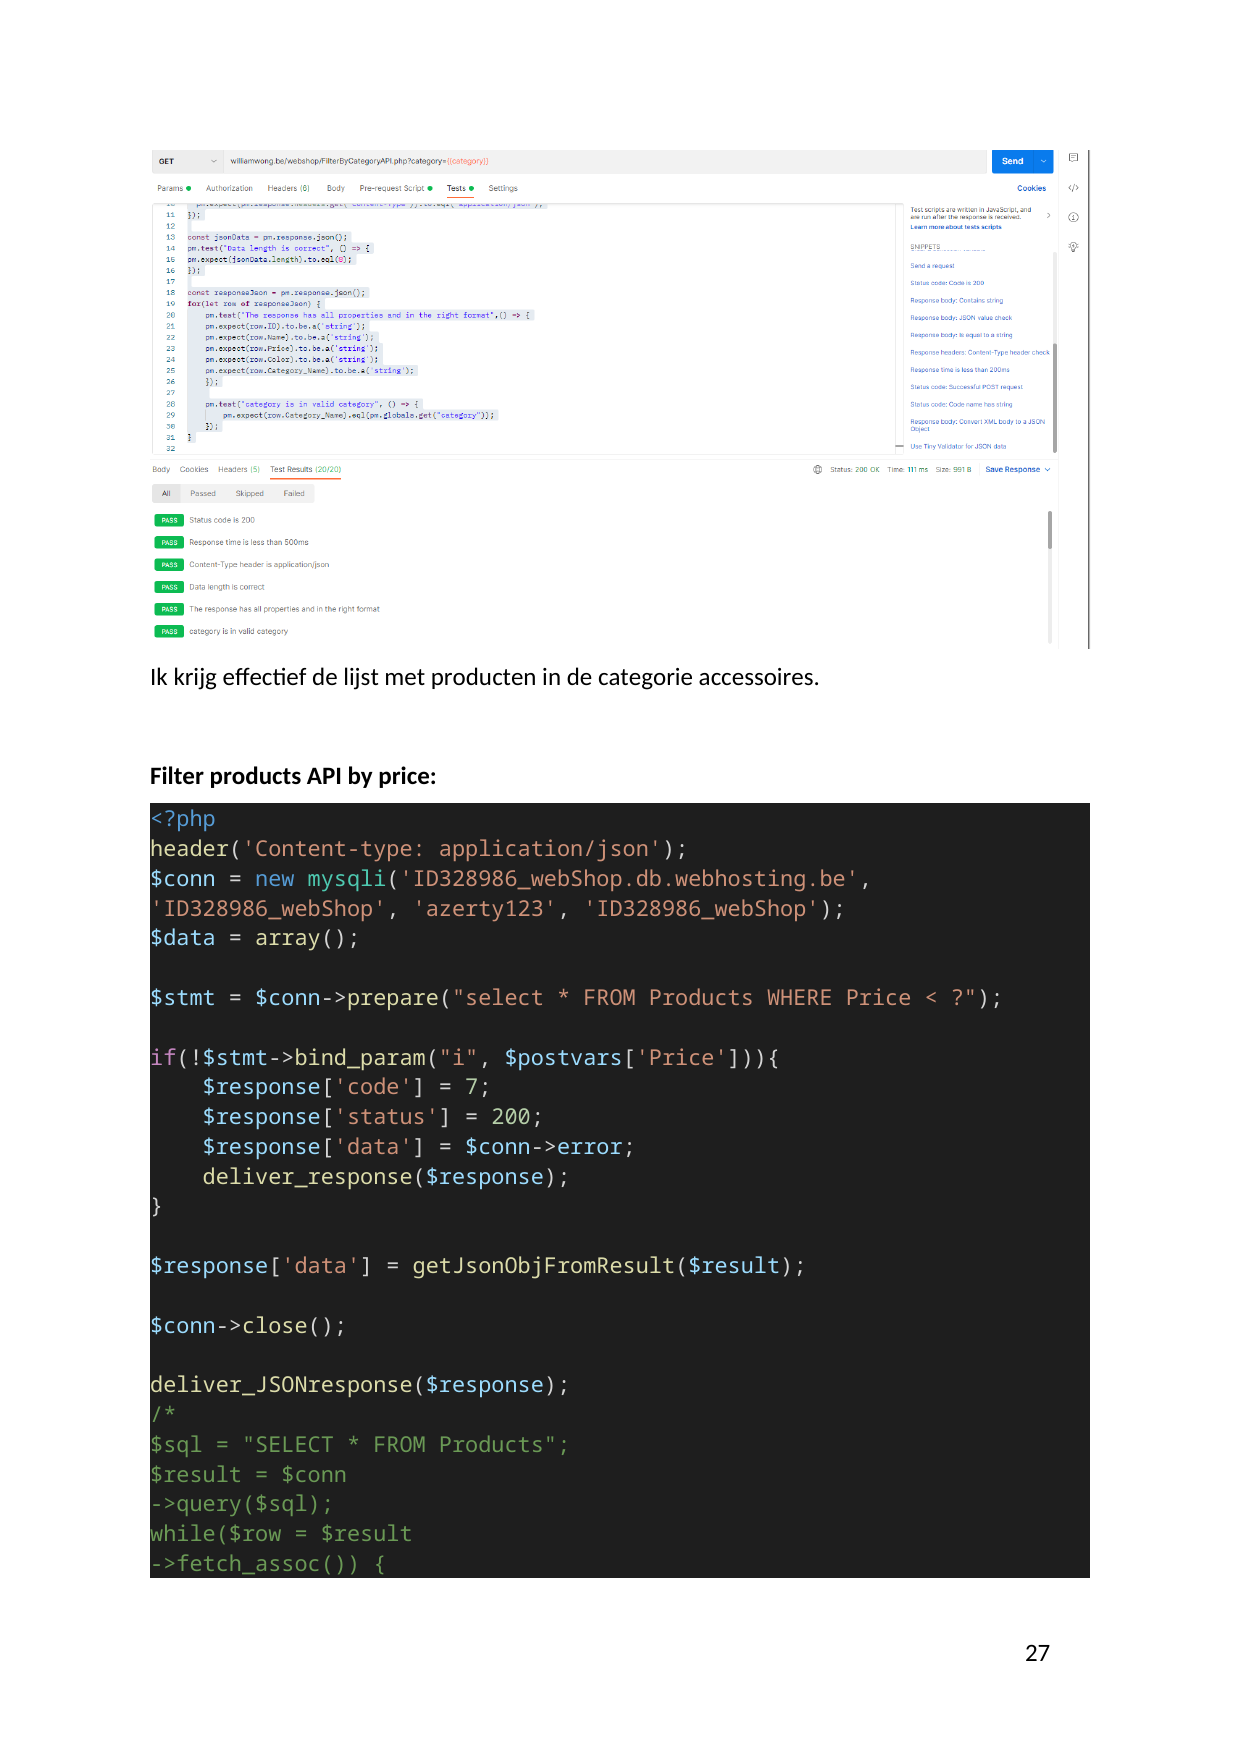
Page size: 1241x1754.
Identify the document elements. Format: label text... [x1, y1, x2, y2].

text $conn = new mysqli('ID328986_webShop.db.webhosting.be', 'ID328986_webShop', 'azerty123', 'ID328986_webShop'); [150, 863, 1090, 922]
subtitle Filter products API by price: [150, 760, 1090, 791]
text deliver_response($response); [150, 1161, 1090, 1190]
text if(!$stmt->bind_param("i", $postvars['Price'])){ [150, 1041, 1090, 1071]
text deliver_JSONresponse($response); [150, 1369, 1090, 1399]
text $stmt = $conn->prepare("select * FROM Products WHERE Price < ?"); [150, 982, 1090, 1012]
text $data = array(); [150, 922, 1090, 952]
text $response['status'] = 200; [150, 1101, 1090, 1131]
text $sql = "SELECT * FROM Products"; [150, 1429, 1090, 1458]
text header('Content-type: application/json'); [150, 833, 1090, 863]
text ->query($sql); [150, 1488, 1090, 1518]
text Ik krijg effectief de lijst met producten in de categorie accessoires. [150, 662, 1090, 692]
text $response['data'] = getJsonObjFromResult($result); [150, 1250, 1090, 1280]
text $conn->close(); [150, 1309, 1090, 1339]
text /* [150, 1399, 1090, 1429]
text $response['data'] = $conn->error; [150, 1131, 1090, 1161]
text <?php [150, 803, 1090, 833]
text $response['code'] = 7; [150, 1071, 1090, 1101]
text while($row = $result [150, 1518, 1090, 1548]
picture [150, 150, 1091, 649]
text } [150, 1190, 1090, 1220]
text ->fetch_assoc()) { [150, 1548, 1090, 1578]
text $result = $conn [150, 1458, 1090, 1488]
